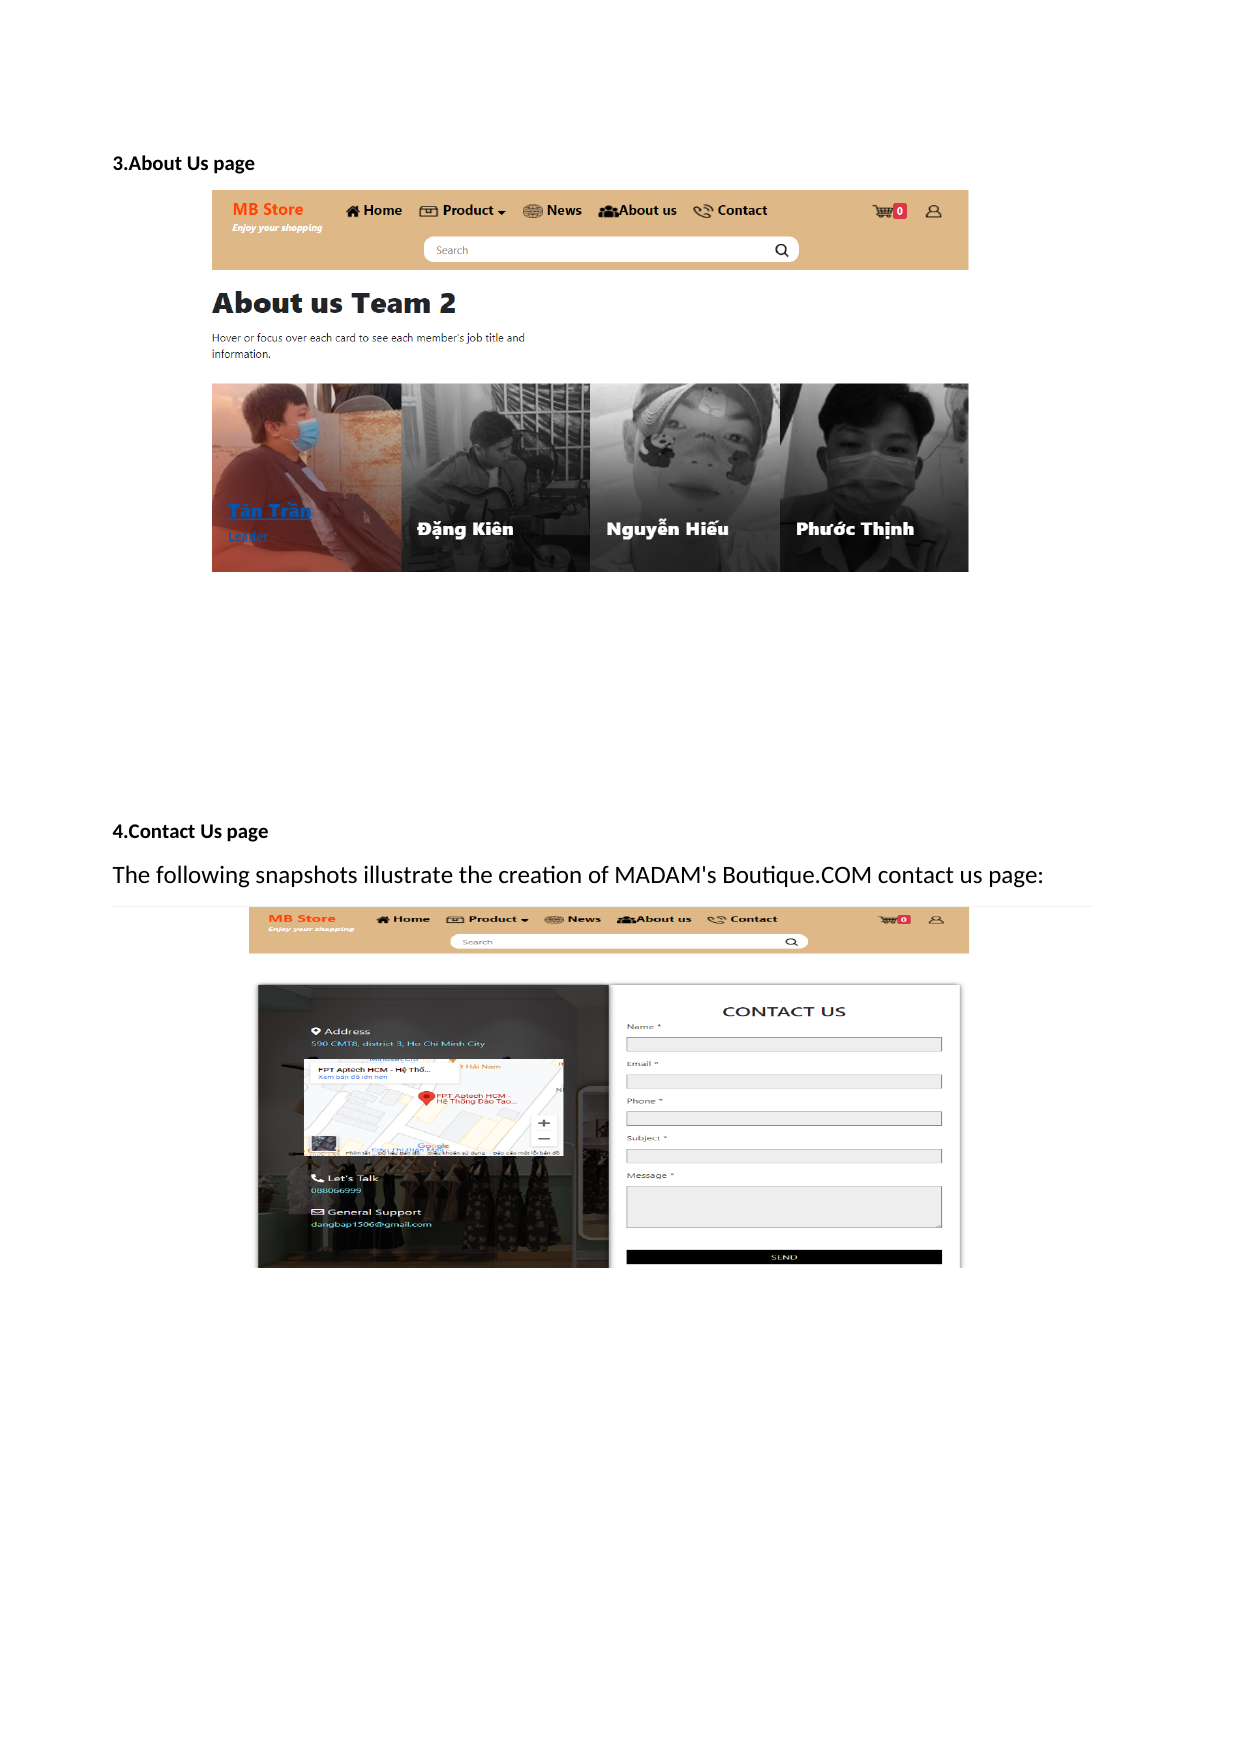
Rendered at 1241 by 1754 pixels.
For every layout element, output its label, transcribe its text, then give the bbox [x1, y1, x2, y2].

picture [112, 190, 1093, 804]
text 3.About Us page [112, 150, 1128, 175]
text 4.Contact Us page [112, 818, 1128, 844]
text The following snapshots illustrate the creation of MADAM's Boutique.COM contact us page: [112, 859, 1128, 889]
picture [112, 905, 1093, 1268]
